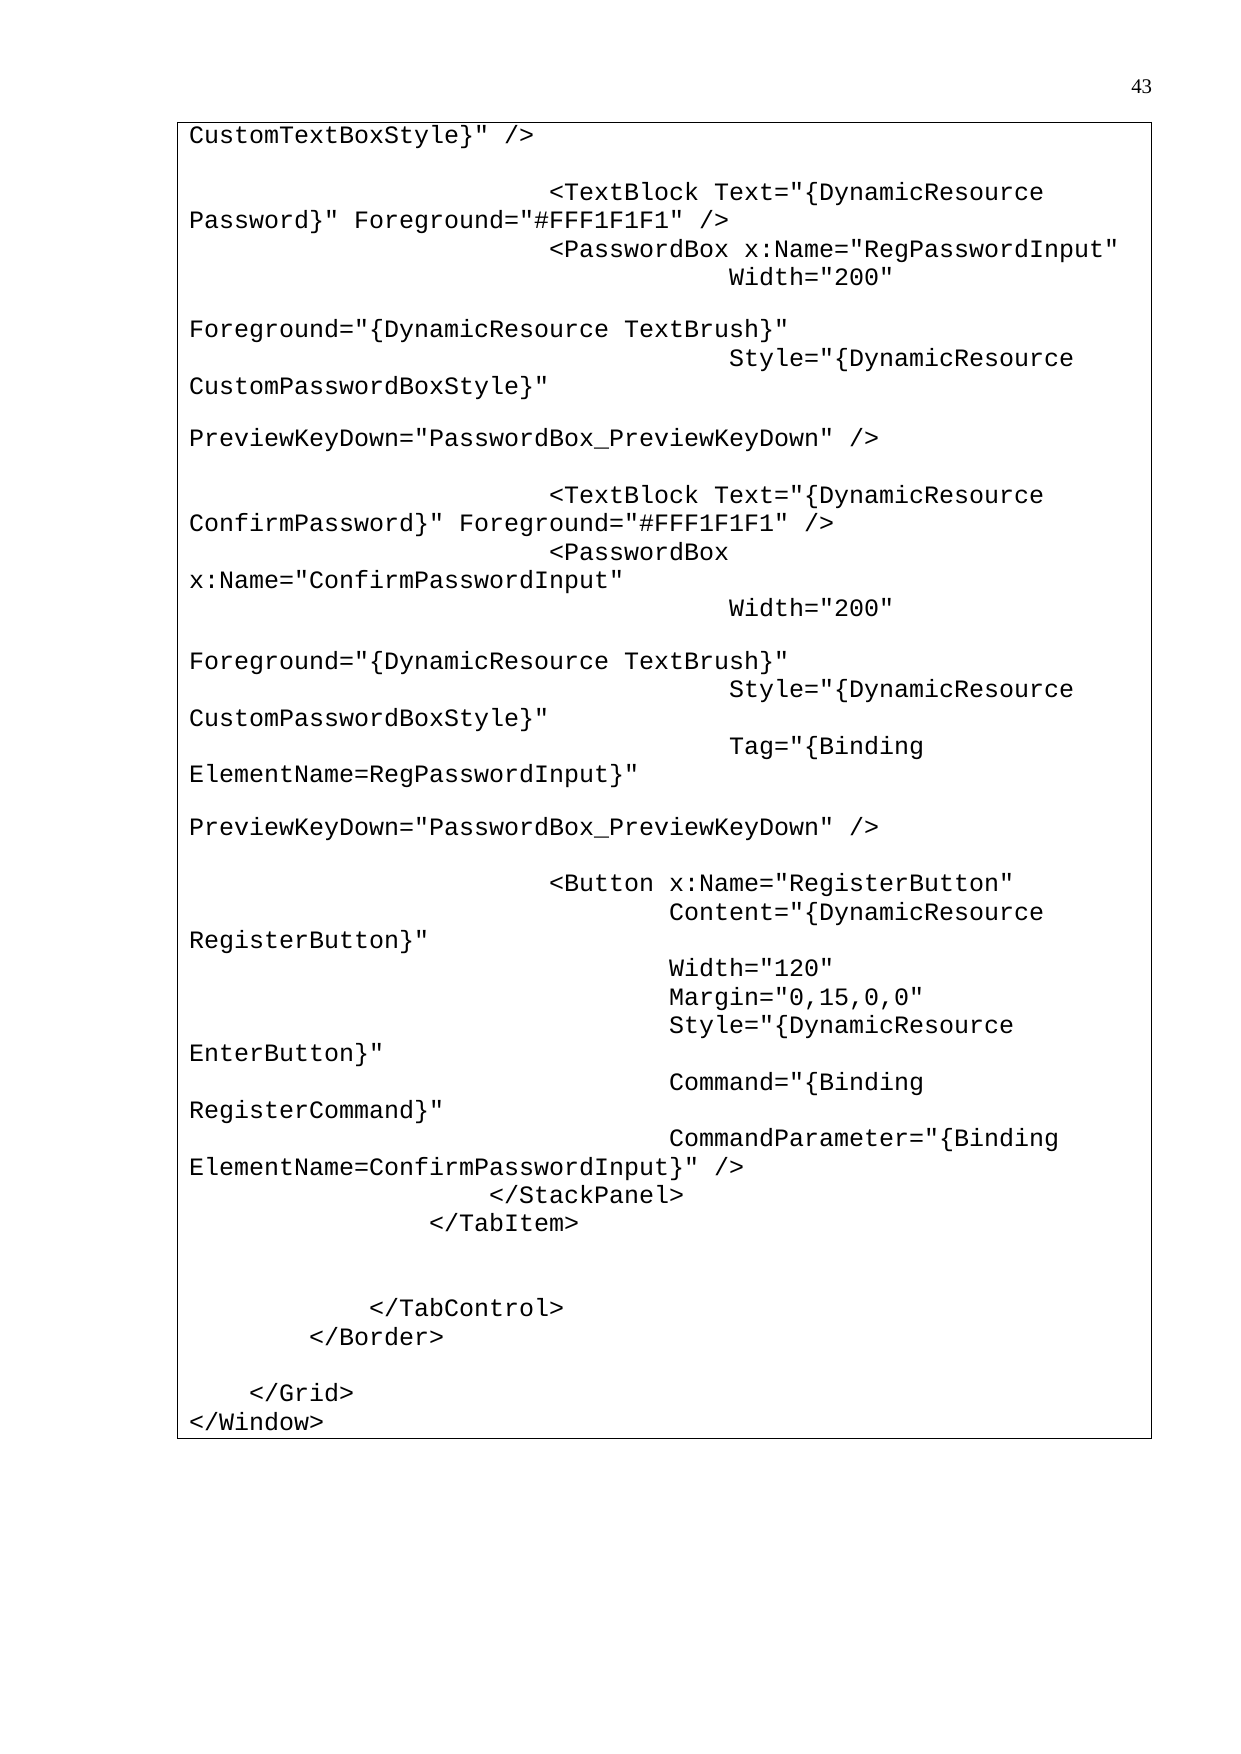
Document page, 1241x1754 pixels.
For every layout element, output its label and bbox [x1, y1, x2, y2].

table_header [178, 123, 1151, 1437]
